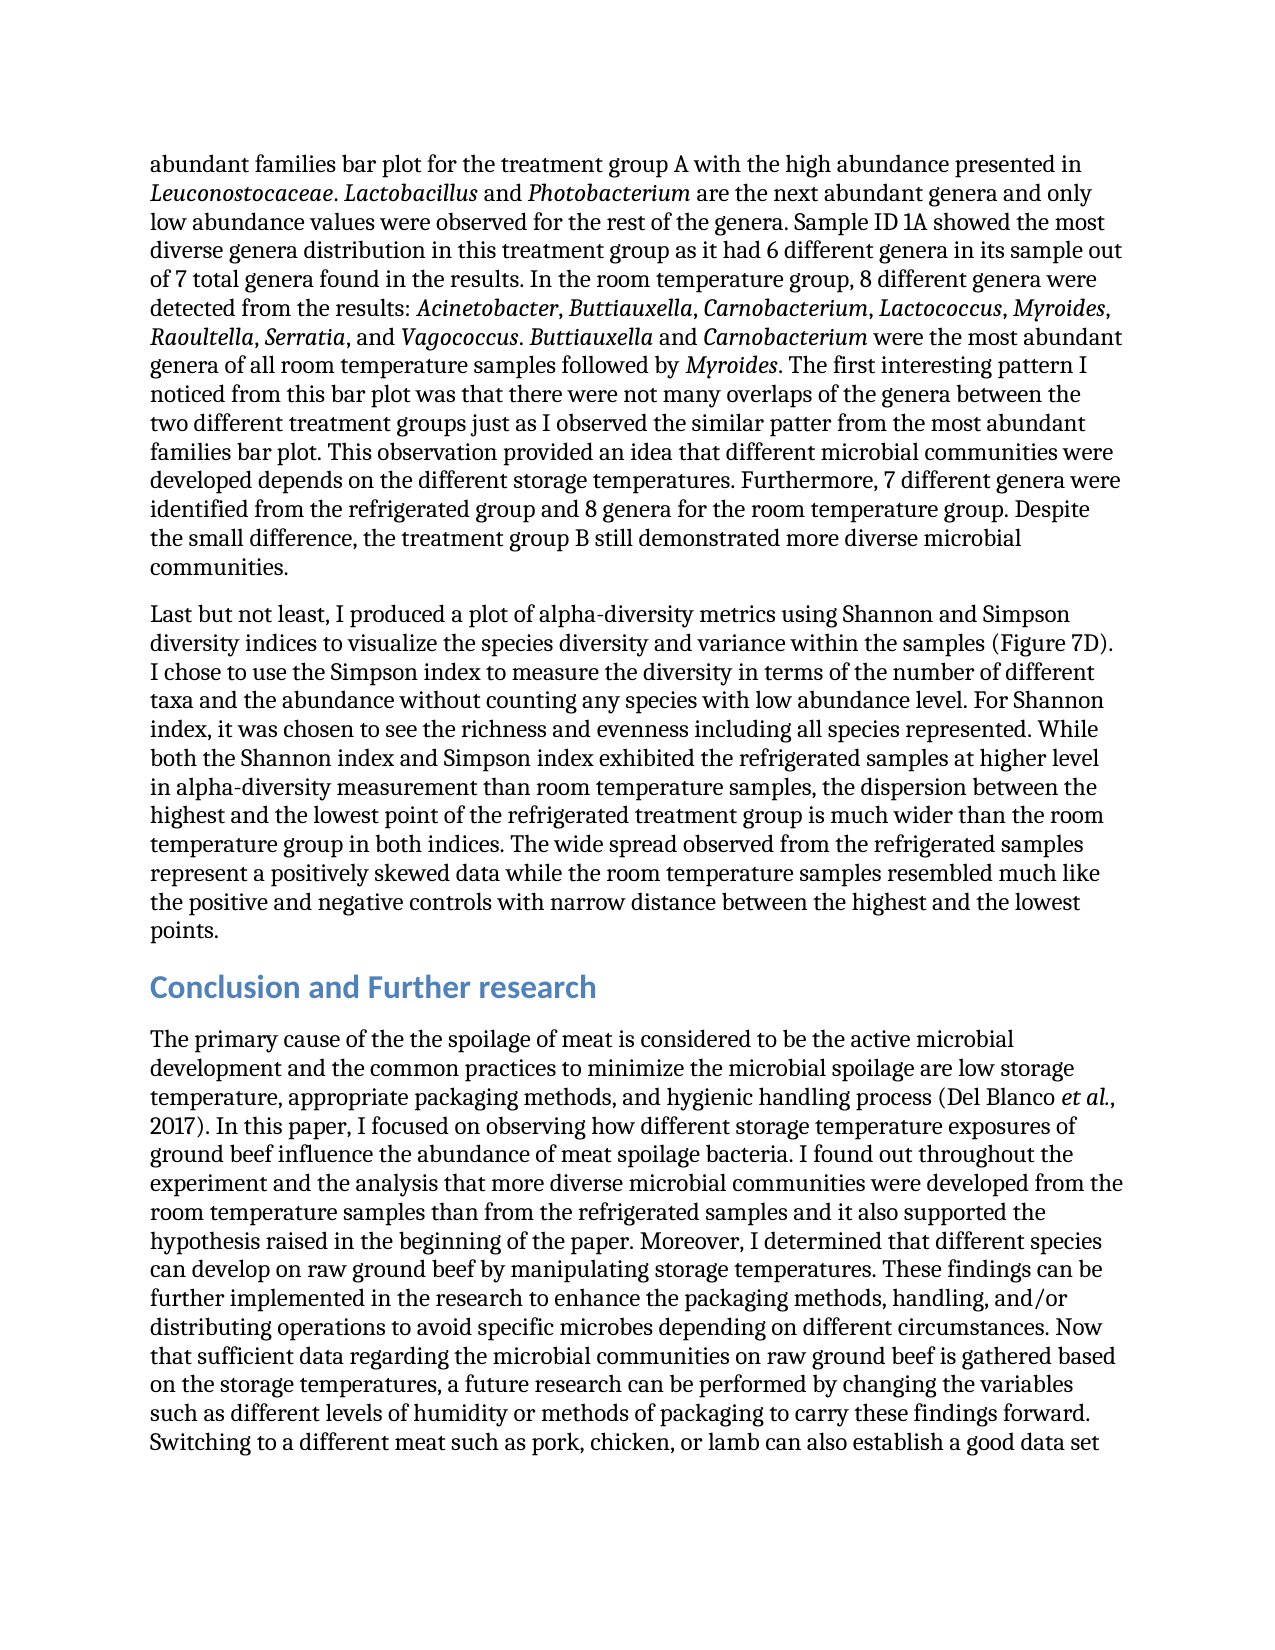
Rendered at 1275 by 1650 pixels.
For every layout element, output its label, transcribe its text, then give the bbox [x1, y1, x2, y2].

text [150, 1025, 1125, 1457]
subtitle Conclusion and Further research [150, 966, 1125, 1007]
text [150, 150, 1125, 581]
text Last but not least, I produced a plot of alpha-diversity metrics using Shannon and Simpson diversity indices to visualize the species diversity and variance within the samples (Figure 7D). I chose to use the Simpson index to measure the diversity in terms of the number of different taxa and the abundance without counting any species with low abundance level. For Shannon index, it was chosen to see the richness and evenness including all species represented. While both the Shannon index and Simpson index exhibited the refrigerated samples at higher level in alpha-diversity measurement than room temperature samples, the dispersion between the highest and the lowest point of the refrigerated treatment group is much wider than the room temperature group in both indices. The wide spread observed from the refrigerated samples represent a positively skewed data while the room temperature samples resembled much like the positive and negative controls with narrow distance between the highest and the lowest points. [150, 600, 1125, 945]
